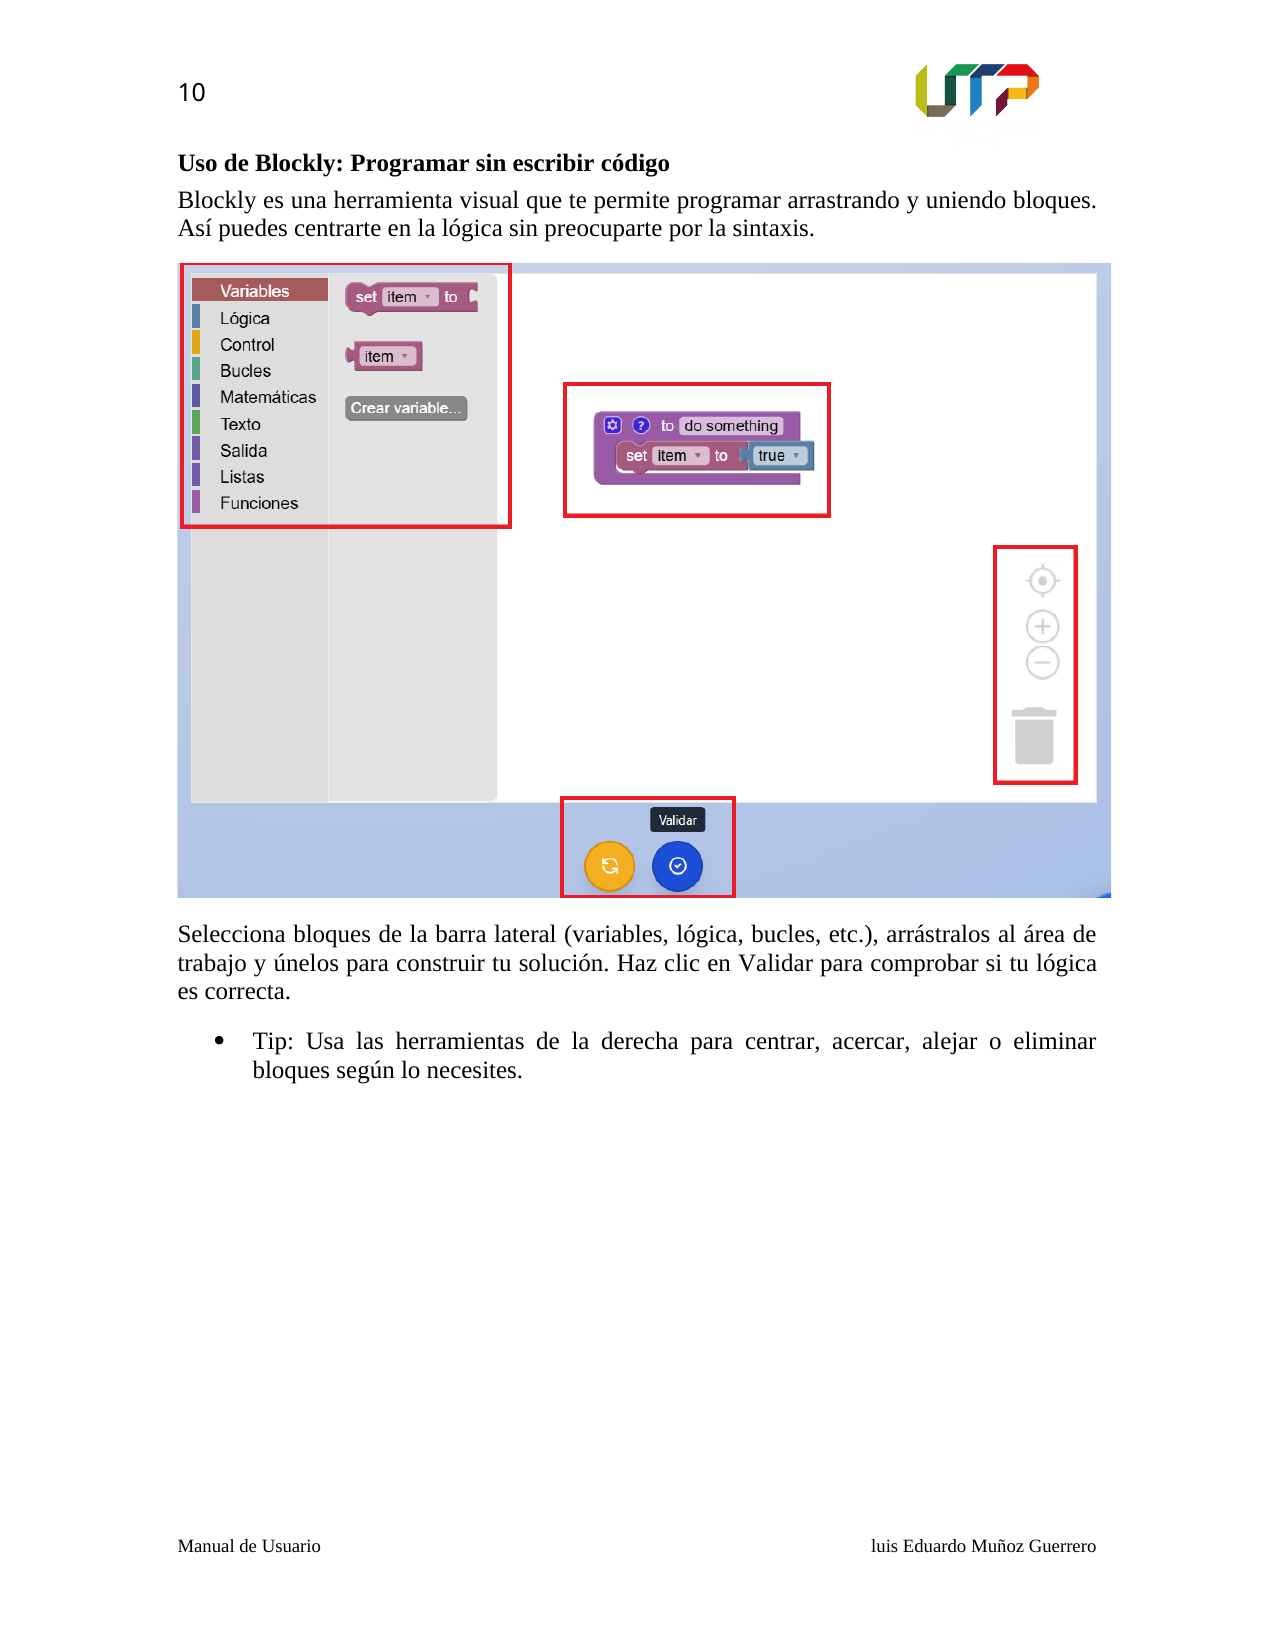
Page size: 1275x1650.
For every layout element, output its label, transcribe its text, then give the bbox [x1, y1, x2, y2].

text Selecciona bloques de la barra lateral (variables, lógica, bucles, etc.), arrástralos al área de trabajo y únelos para construir tu solución. Haz clic en Validar para comprobar si tu lógica es correcta. [177, 919, 1098, 1005]
picture [177, 263, 1112, 898]
list Tip: Usa las herramientas de la derecha para centrar, acercar, alejar o eliminar bloques según lo necesites. [215, 1026, 1098, 1083]
picture [912, 63, 1043, 148]
text Blockly es una herramienta visual que te permite programar arrastrando y uniendo bloques. Así puedes centrarte en la lógica sin preocuparte por la sintaxis. [177, 185, 1098, 242]
subtitle Uso de Blockly: Programar sin escribir código [177, 148, 1098, 176]
